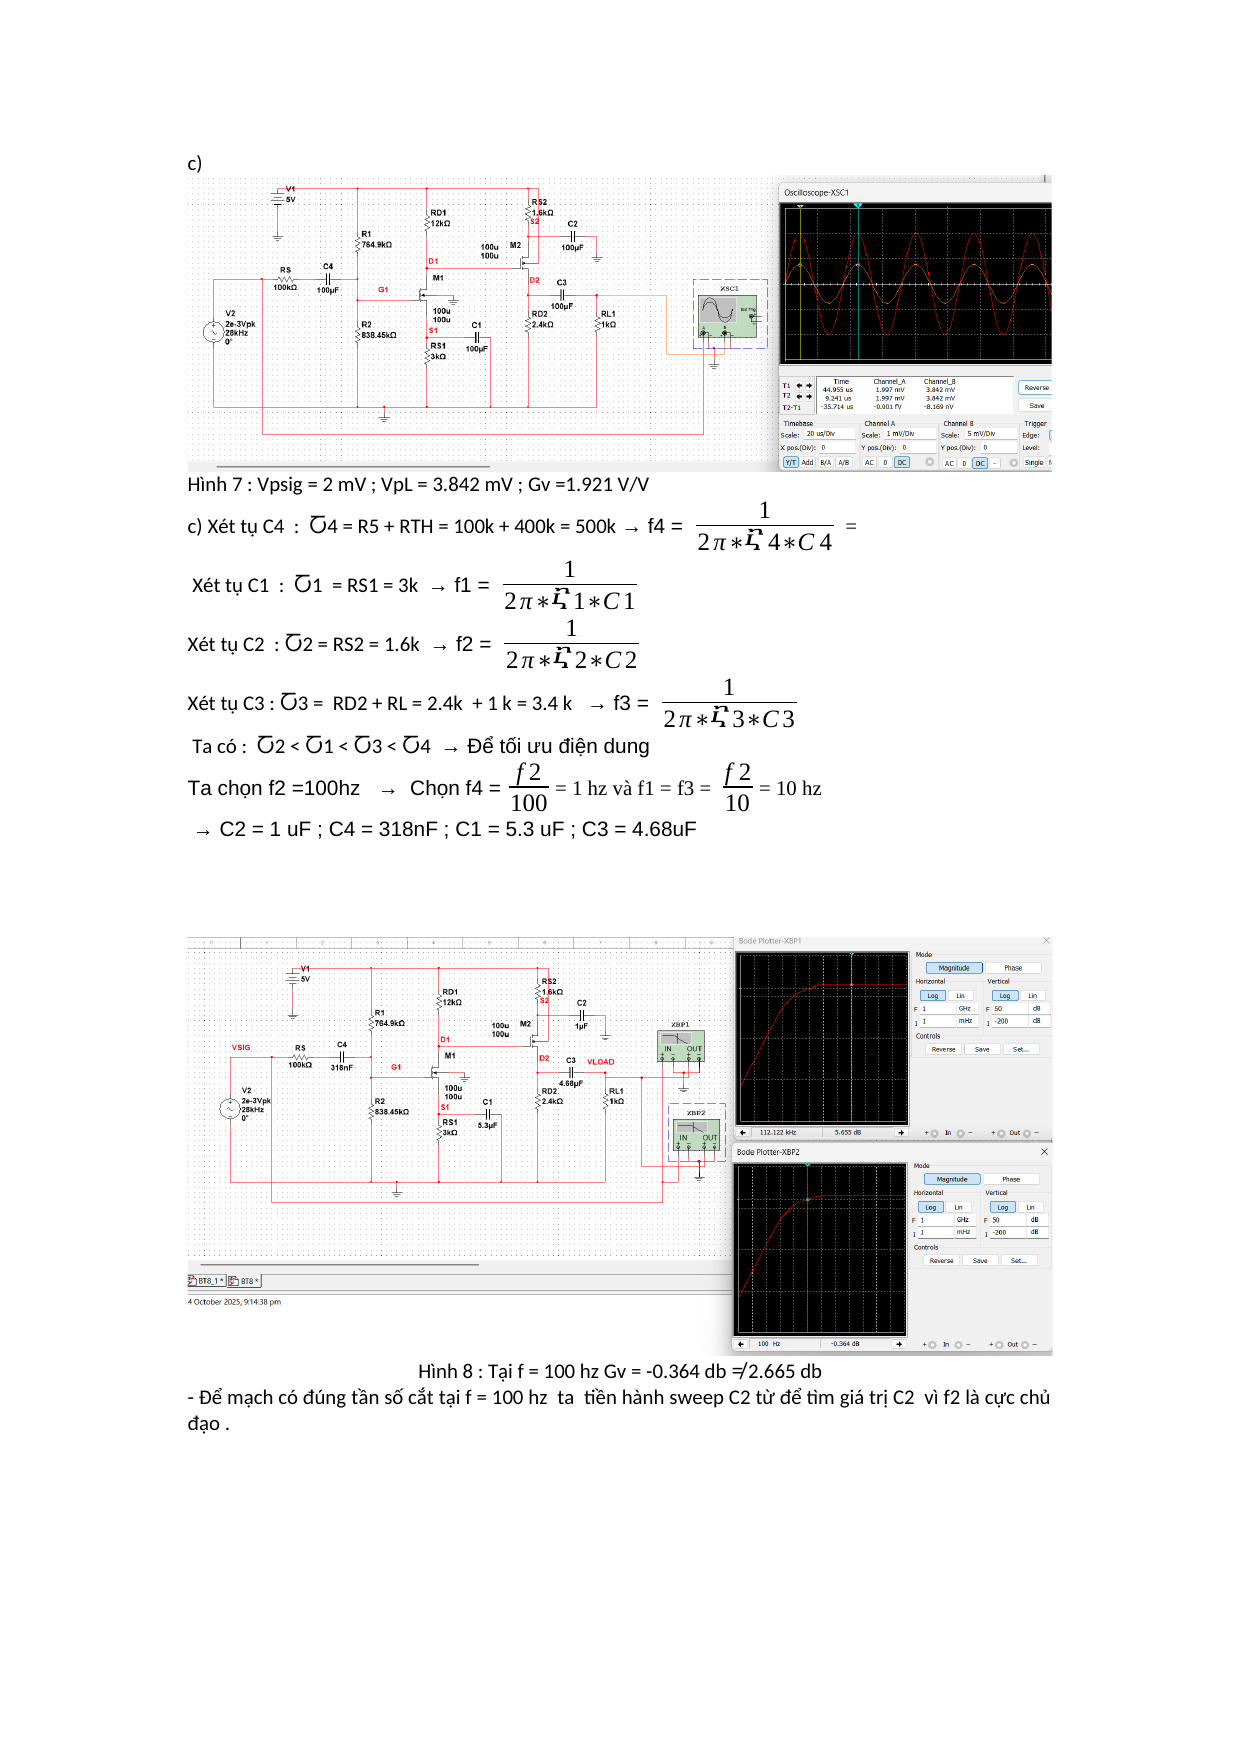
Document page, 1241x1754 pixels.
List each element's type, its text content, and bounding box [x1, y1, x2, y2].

text Ta có : Ⴀ2 < Ⴀ1 < Ⴀ3 < Ⴀ4 → Để tối ưu điện dung [187, 733, 1053, 758]
picture [187, 175, 1052, 472]
list Xét tụ C4 : Ⴀ4 = R5 + RTH = 100k + 400k = 500k → f4 = = [187, 497, 1053, 556]
text → C2 = 1 uF ; C4 = 318nF ; C1 = 5.3 uF ; C3 = 4.68uF [187, 817, 1053, 841]
text - Để mạch có đúng tần số cắt tại f = 100 hz ta tiền hành sweep C2 từ để tìm giá trị C2 vì f2 là cực chủ đạo . [187, 1384, 1053, 1435]
text Hình 7 : Vpsig = 2 mV ; VpL = 3.842 mV ; Gv =1.921 V/V [187, 472, 1053, 497]
text Ta chọn f2 =100hz → Chọn f4 = = 1 hz và f1 = f3 = = 10 hz [187, 758, 1053, 817]
picture [187, 937, 1053, 1356]
text Hình 8 : Tại f = 100 hz Gv = -0.364 db ≠ 2.665 db [187, 1356, 1053, 1384]
text Xét tụ C2 : Ⴀ2 = RS2 = 1.6k → f2 = [187, 615, 1053, 674]
text Xét tụ C3 : Ⴀ3 = RD2 + RL = 2.4k + 1 k = 3.4 k → f3 = [187, 674, 1053, 733]
text Xét tụ C1 : Ⴀ1 = RS1 = 3k → f1 = [187, 556, 1053, 615]
